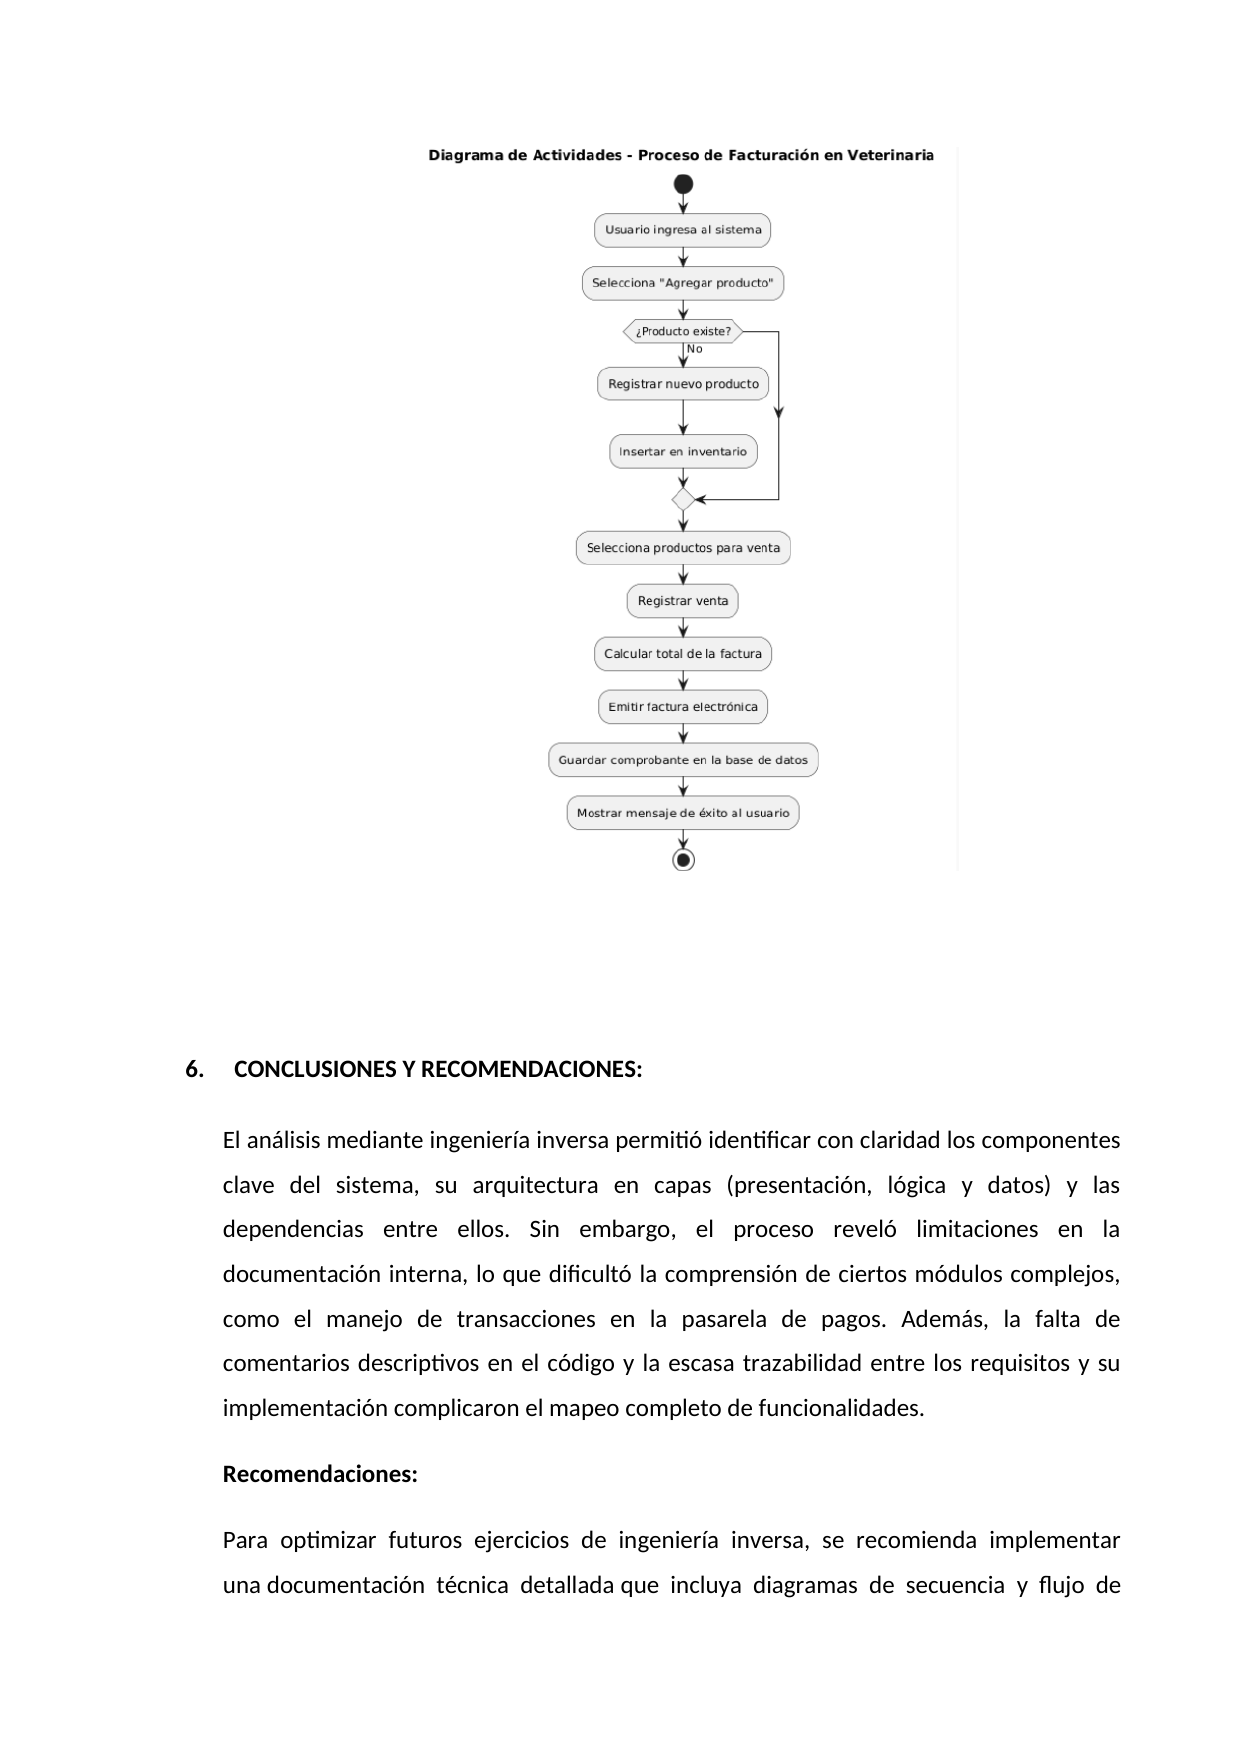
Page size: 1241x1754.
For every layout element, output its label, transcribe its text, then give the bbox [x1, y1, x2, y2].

text El análisis mediante ingeniería inversa permitió identificar con claridad los componentes clave del sistema, su arquitectura en capas (presentación, lógica y datos) y las dependencias entre ellos. Sin embargo, el proceso reveló limitaciones en la documentación interna, lo que dificultó la comprensión de ciertos módulos complejos, como el manejo de transacciones en la pasarela de pagos. Además, la falta de comentarios descriptivos en el código y la escasa trazabilidad entre los requisitos y su implementación complicaron el mapeo completo de funcionalidades. [223, 1110, 1122, 1423]
picture [423, 147, 959, 871]
list CONCLUSIONES Y RECOMENDACIONES: [185, 1053, 1122, 1084]
text Recomendaciones: [223, 1444, 1122, 1489]
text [223, 1510, 1122, 1600]
